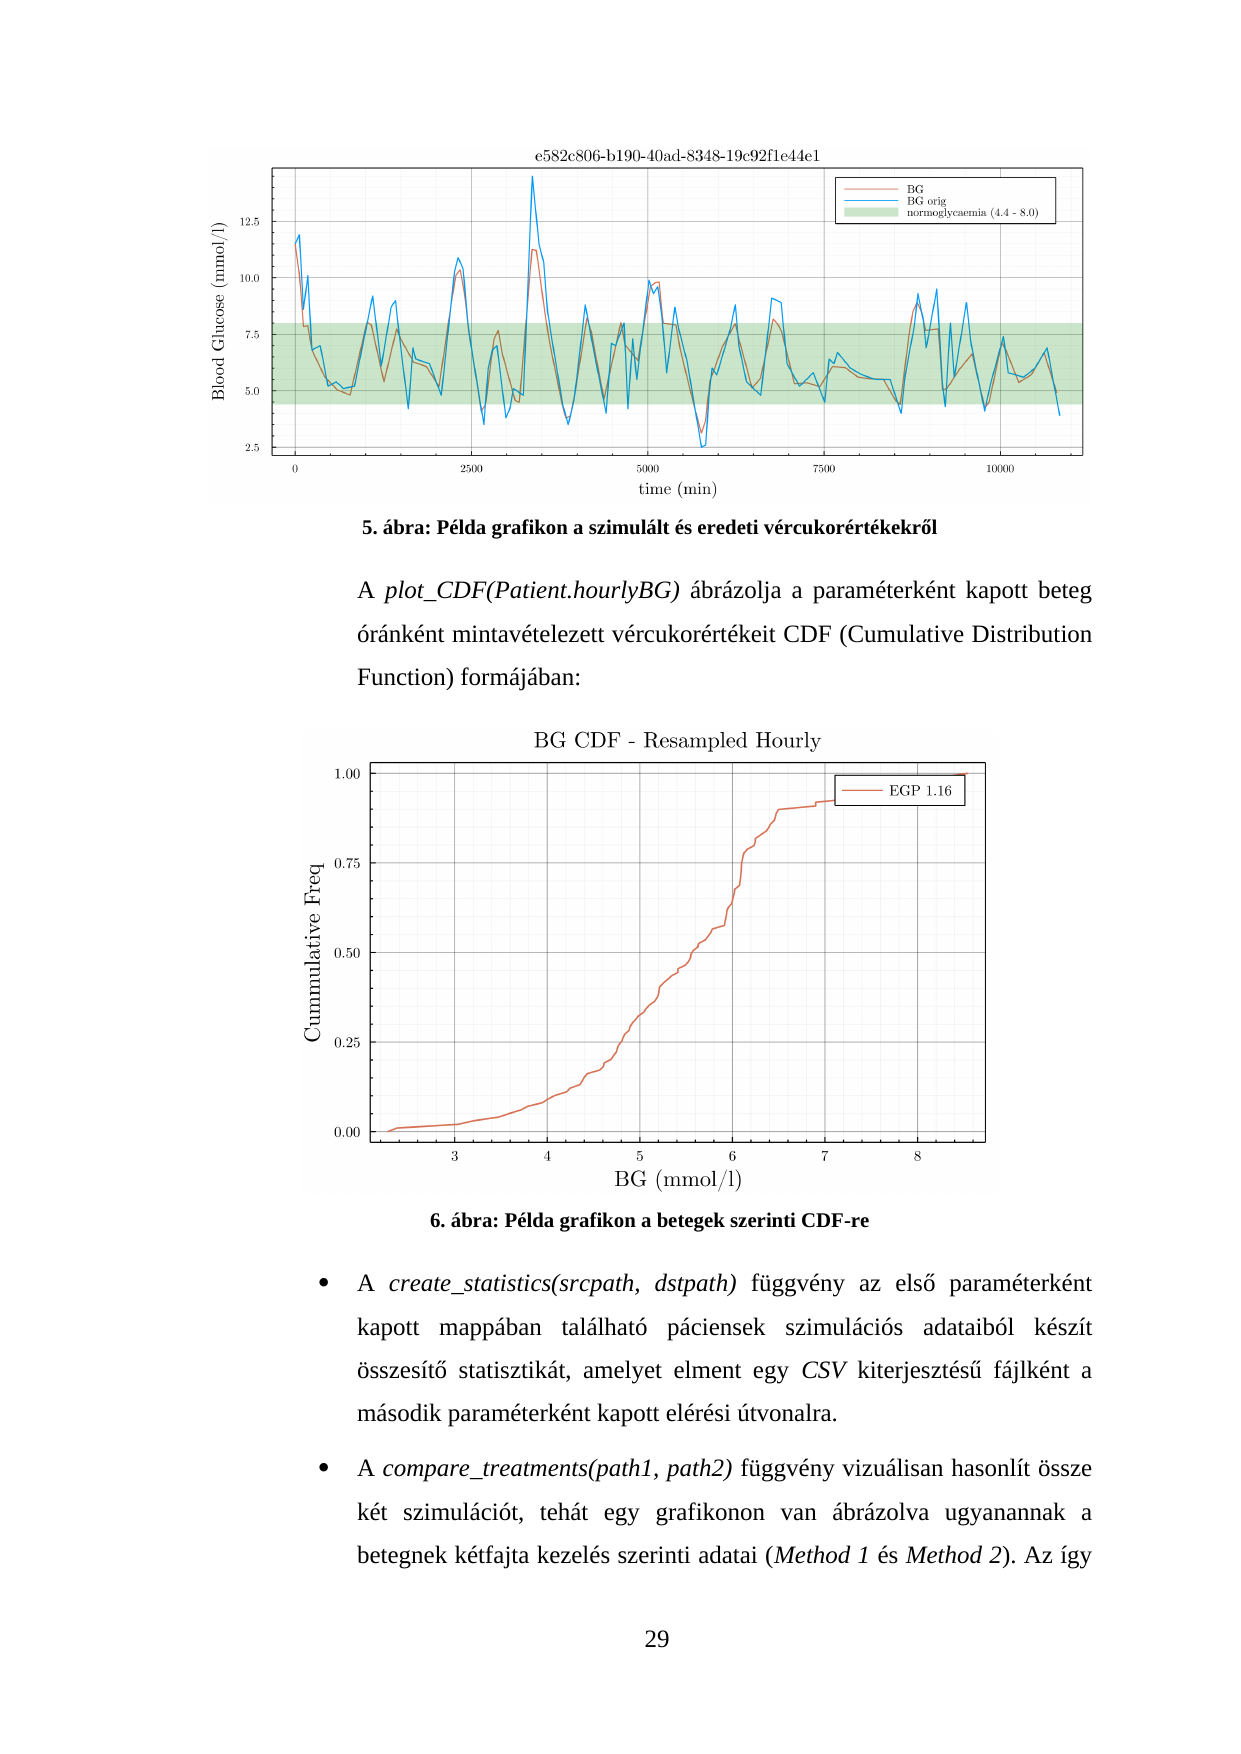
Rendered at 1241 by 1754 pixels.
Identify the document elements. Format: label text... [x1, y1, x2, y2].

list A create_statistics(srcpath, dstpath) függvény az első paraméterként kapott mappában található páciensek szimulációs adataiból készít összesítő statisztikát, amelyet elment egy CSV kiterjesztésű fájlként a második paraméterként kapott elérési útvonalra. [319, 1268, 1092, 1427]
picture [206, 147, 1093, 502]
picture [300, 730, 999, 1195]
text 5. ábra: Példa grafikon a szimulált és eredeti vércukorértékekről [207, 514, 1092, 539]
text 6. ábra: Példa grafikon a betegek szerinti CDF-re [207, 1207, 1092, 1232]
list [319, 1453, 1092, 1568]
list A plot_CDF(Patient.hourlyBG) ábrázolja a paraméterként kapott beteg óránként mintavételezett vércukorértékeit CDF (Cumulative Distribution Function) formájában: [357, 576, 1092, 691]
